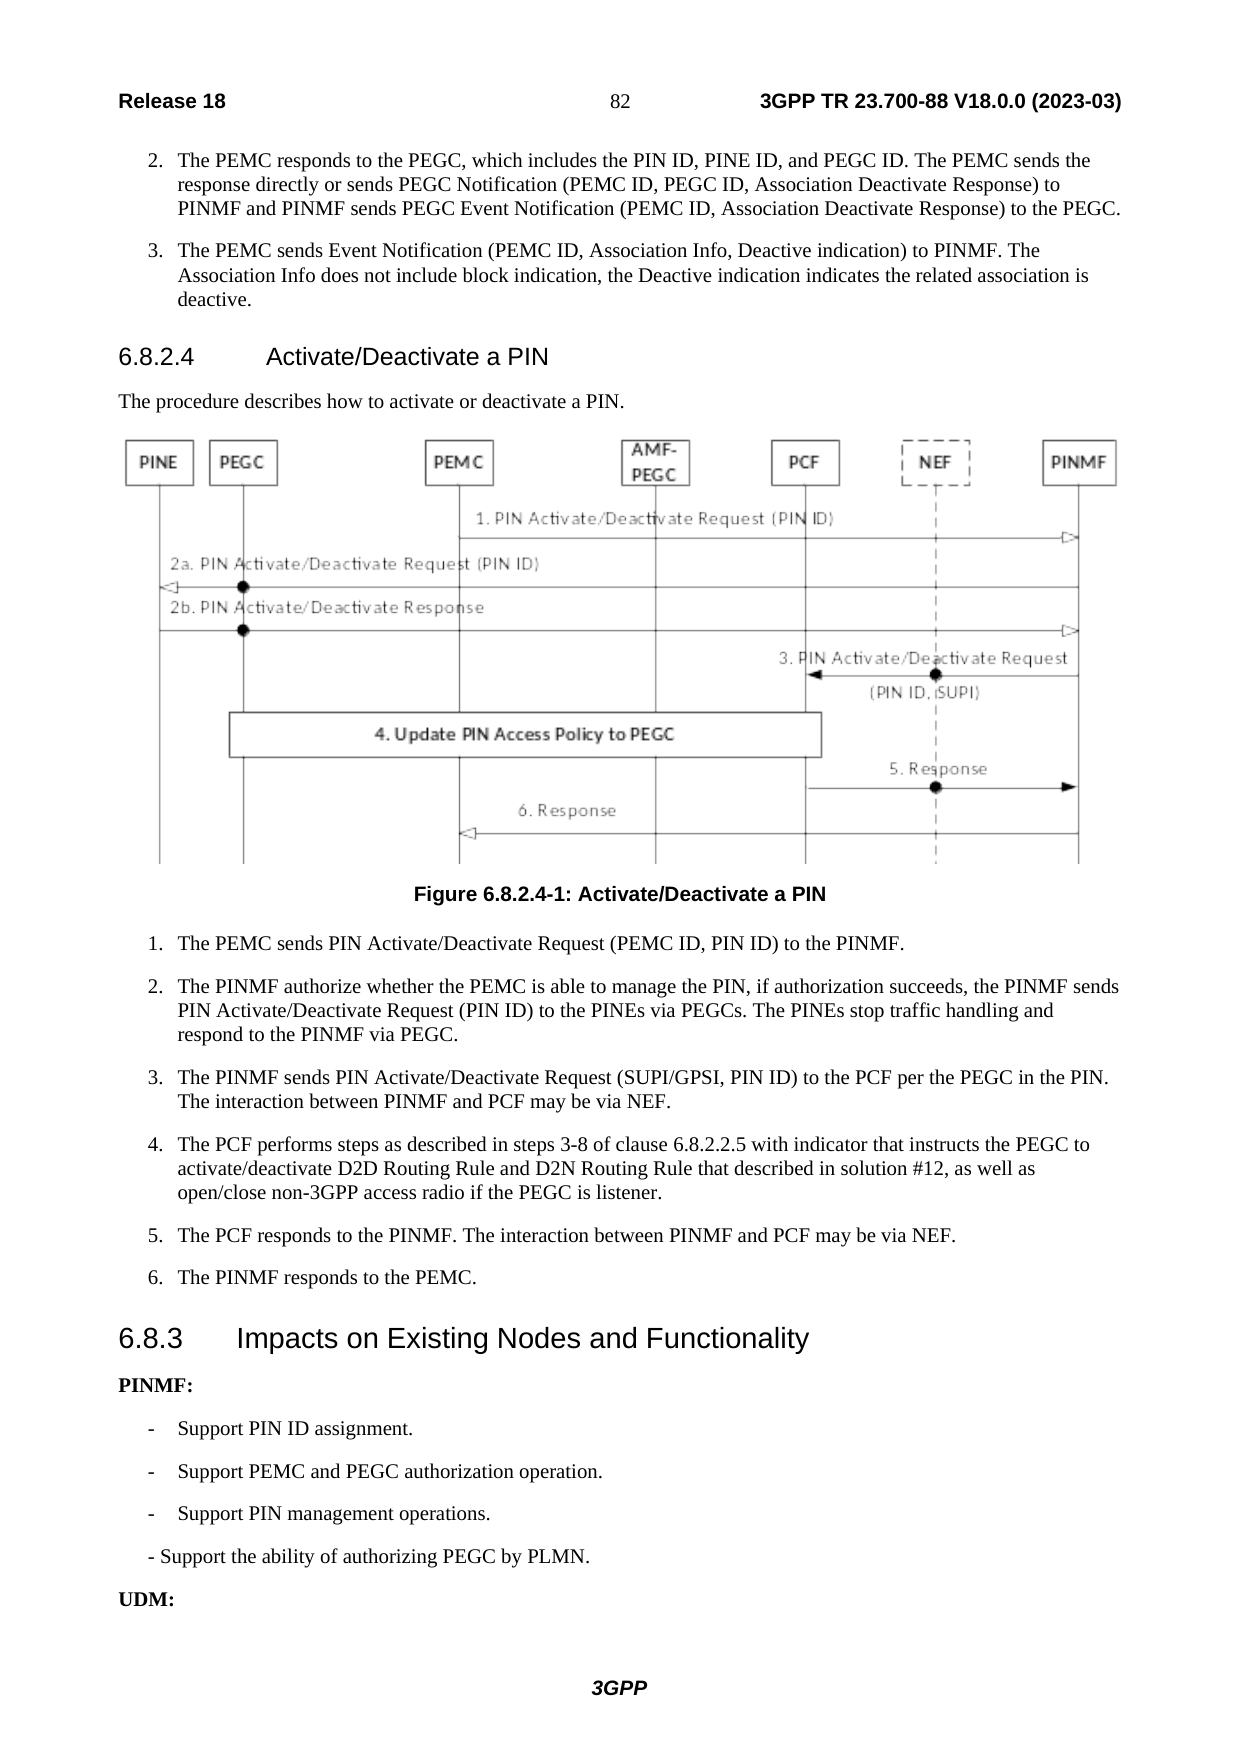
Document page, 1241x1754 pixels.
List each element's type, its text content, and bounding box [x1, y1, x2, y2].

text 3. The PINMF sends PIN Activate/Deactivate Request (SUPI/GPSI, PIN ID) to the PCF per the PEGC in the PIN. The interaction between PINMF and PCF may be via NEF. [148, 1065, 1122, 1113]
text 2. The PINMF authorize whether the PEMC is able to manage the PIN, if authorization succeeds, the PINMF sends PIN Activate/Deactivate Request (PIN ID) to the PINEs via PEGCs. The PINEs stop traffic handling and respond to the PINMF via PEGC. [148, 974, 1122, 1046]
text - Support the ability of authorizing PEGC by PLMN. [148, 1544, 1122, 1568]
text Figure 6.8.2.4-1: Activate/Deactivate a PIN [118, 882, 1122, 906]
text 3. The PEMC sends Event Notification (PEMC ID, Association Info, Deactive indication) to PINMF. The Association Info does not include block indication, the Deactive indication indicates the related association is deactive. [148, 238, 1122, 311]
text 4. The PCF performs steps as described in steps 3-8 of clause 6.8.2.2.5 with indicator that instructs the PEGC to activate/deactivate D2D Routing Rule and D2N Routing Rule that described in solution #12, as well as open/close non-3GPP access radio if the PEGC is listener. [148, 1132, 1122, 1204]
subtitle 6.8.3 Impacts on Existing Nodes and Functionality [118, 1321, 1122, 1354]
subtitle 6.8.2.4 Activate/Deactivate a PIN [118, 342, 1122, 371]
text The procedure describes how to activate or deactivate a PIN. [118, 389, 1122, 413]
text UDM: [118, 1587, 1122, 1611]
text 2. The PEMC responds to the PEGC, which includes the PIN ID, PINE ID, and PEGC ID. The PEMC sends the response directly or sends PEGC Notification (PEMC ID, PEGC ID, Association Deactivate Response) to PINMF and PINMF sends PEGC Event Notification (PEMC ID, Association Deactivate Response) to the PEGC. [148, 147, 1122, 220]
text 1. The PEMC sends PIN Activate/Deactivate Request (PEMC ID, PIN ID) to the PINMF. [148, 931, 1122, 955]
text - Support PEMC and PEGC authorization operation. [148, 1458, 1122, 1483]
text - Support PIN management operations. [148, 1501, 1122, 1525]
text 6. The PINMF responds to the PEMC. [148, 1265, 1122, 1289]
text PINMF: [118, 1373, 1122, 1397]
text - Support PIN ID assignment. [148, 1416, 1122, 1440]
text 5. The PCF responds to the PINMF. The interaction between PINMF and PCF may be via NEF. [148, 1222, 1122, 1247]
